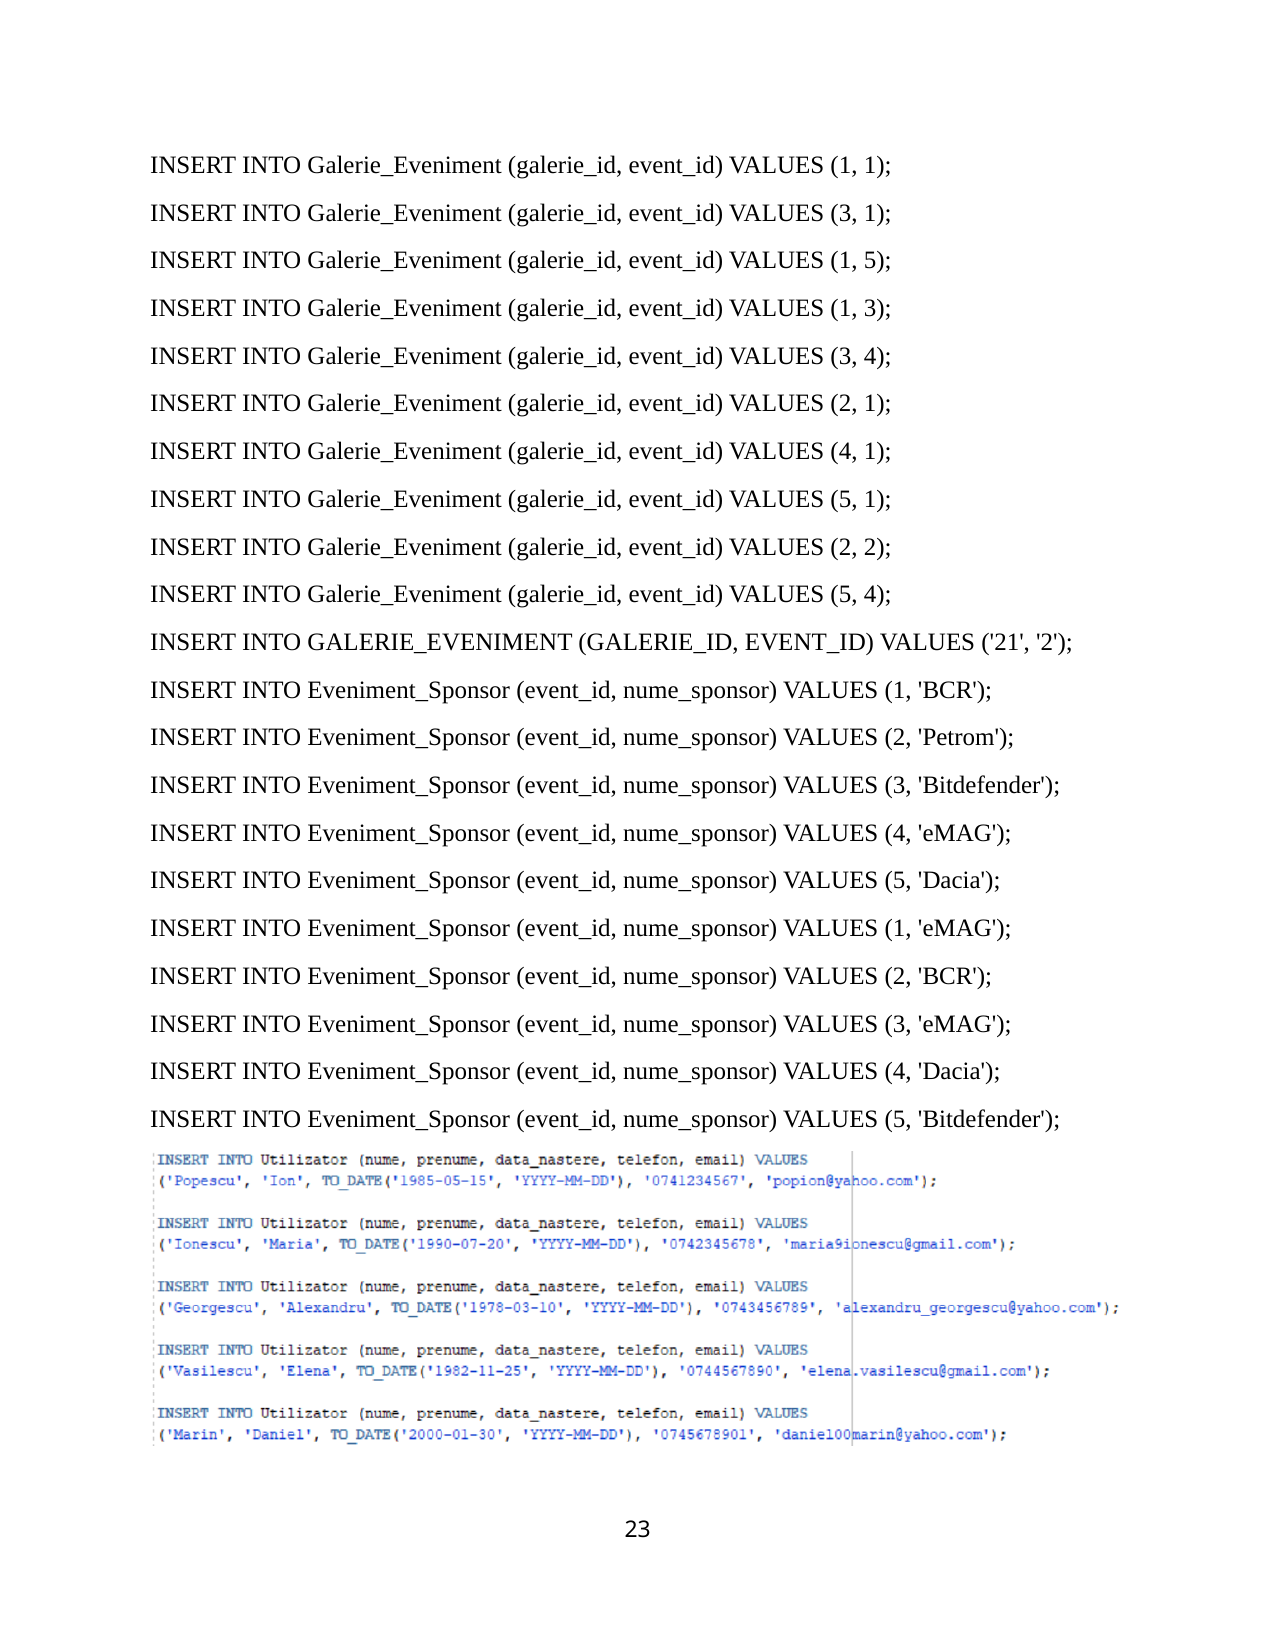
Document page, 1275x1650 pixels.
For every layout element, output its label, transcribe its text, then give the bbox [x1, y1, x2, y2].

text INSERT INTO Galerie_Eveniment (galerie_id, event_id) VALUES (5, 4); [150, 579, 1125, 608]
text INSERT INTO Eveniment_Sponsor (event_id, nume_sponsor) VALUES (4, 'Dacia'); [150, 1056, 1125, 1085]
text INSERT INTO Galerie_Eveniment (galerie_id, event_id) VALUES (5, 1); [150, 484, 1125, 513]
text INSERT INTO Eveniment_Sponsor (event_id, nume_sponsor) VALUES (3, 'Bitdefender'); [150, 770, 1125, 799]
text INSERT INTO Galerie_Eveniment (galerie_id, event_id) VALUES (1, 5); [150, 245, 1125, 274]
picture [150, 1151, 1125, 1446]
text INSERT INTO Galerie_Eveniment (galerie_id, event_id) VALUES (1, 1); [150, 150, 1125, 179]
text INSERT INTO Galerie_Eveniment (galerie_id, event_id) VALUES (3, 1); [150, 198, 1125, 226]
text INSERT INTO Galerie_Eveniment (galerie_id, event_id) VALUES (1, 3); [150, 293, 1125, 322]
text INSERT INTO Eveniment_Sponsor (event_id, nume_sponsor) VALUES (4, 'eMAG'); [150, 818, 1125, 847]
text INSERT INTO Eveniment_Sponsor (event_id, nume_sponsor) VALUES (3, 'eMAG'); [150, 1009, 1125, 1037]
text INSERT INTO Eveniment_Sponsor (event_id, nume_sponsor) VALUES (5, 'Bitdefender'); [150, 1104, 1125, 1133]
text INSERT INTO Galerie_Eveniment (galerie_id, event_id) VALUES (4, 1); [150, 436, 1125, 465]
text INSERT INTO Eveniment_Sponsor (event_id, nume_sponsor) VALUES (2, 'BCR'); [150, 961, 1125, 990]
text INSERT INTO Eveniment_Sponsor (event_id, nume_sponsor) VALUES (1, 'eMAG'); [150, 913, 1125, 942]
text INSERT INTO Galerie_Eveniment (galerie_id, event_id) VALUES (2, 2); [150, 532, 1125, 560]
text INSERT INTO Galerie_Eveniment (galerie_id, event_id) VALUES (2, 1); [150, 388, 1125, 417]
text INSERT INTO Eveniment_Sponsor (event_id, nume_sponsor) VALUES (2, 'Petrom'); [150, 722, 1125, 751]
text INSERT INTO Eveniment_Sponsor (event_id, nume_sponsor) VALUES (5, 'Dacia'); [150, 866, 1125, 894]
text INSERT INTO Galerie_Eveniment (galerie_id, event_id) VALUES (3, 4); [150, 341, 1125, 369]
text INSERT INTO GALERIE_EVENIMENT (GALERIE_ID, EVENT_ID) VALUES ('21', '2'); [150, 627, 1125, 656]
text INSERT INTO Eveniment_Sponsor (event_id, nume_sponsor) VALUES (1, 'BCR'); [150, 675, 1125, 703]
